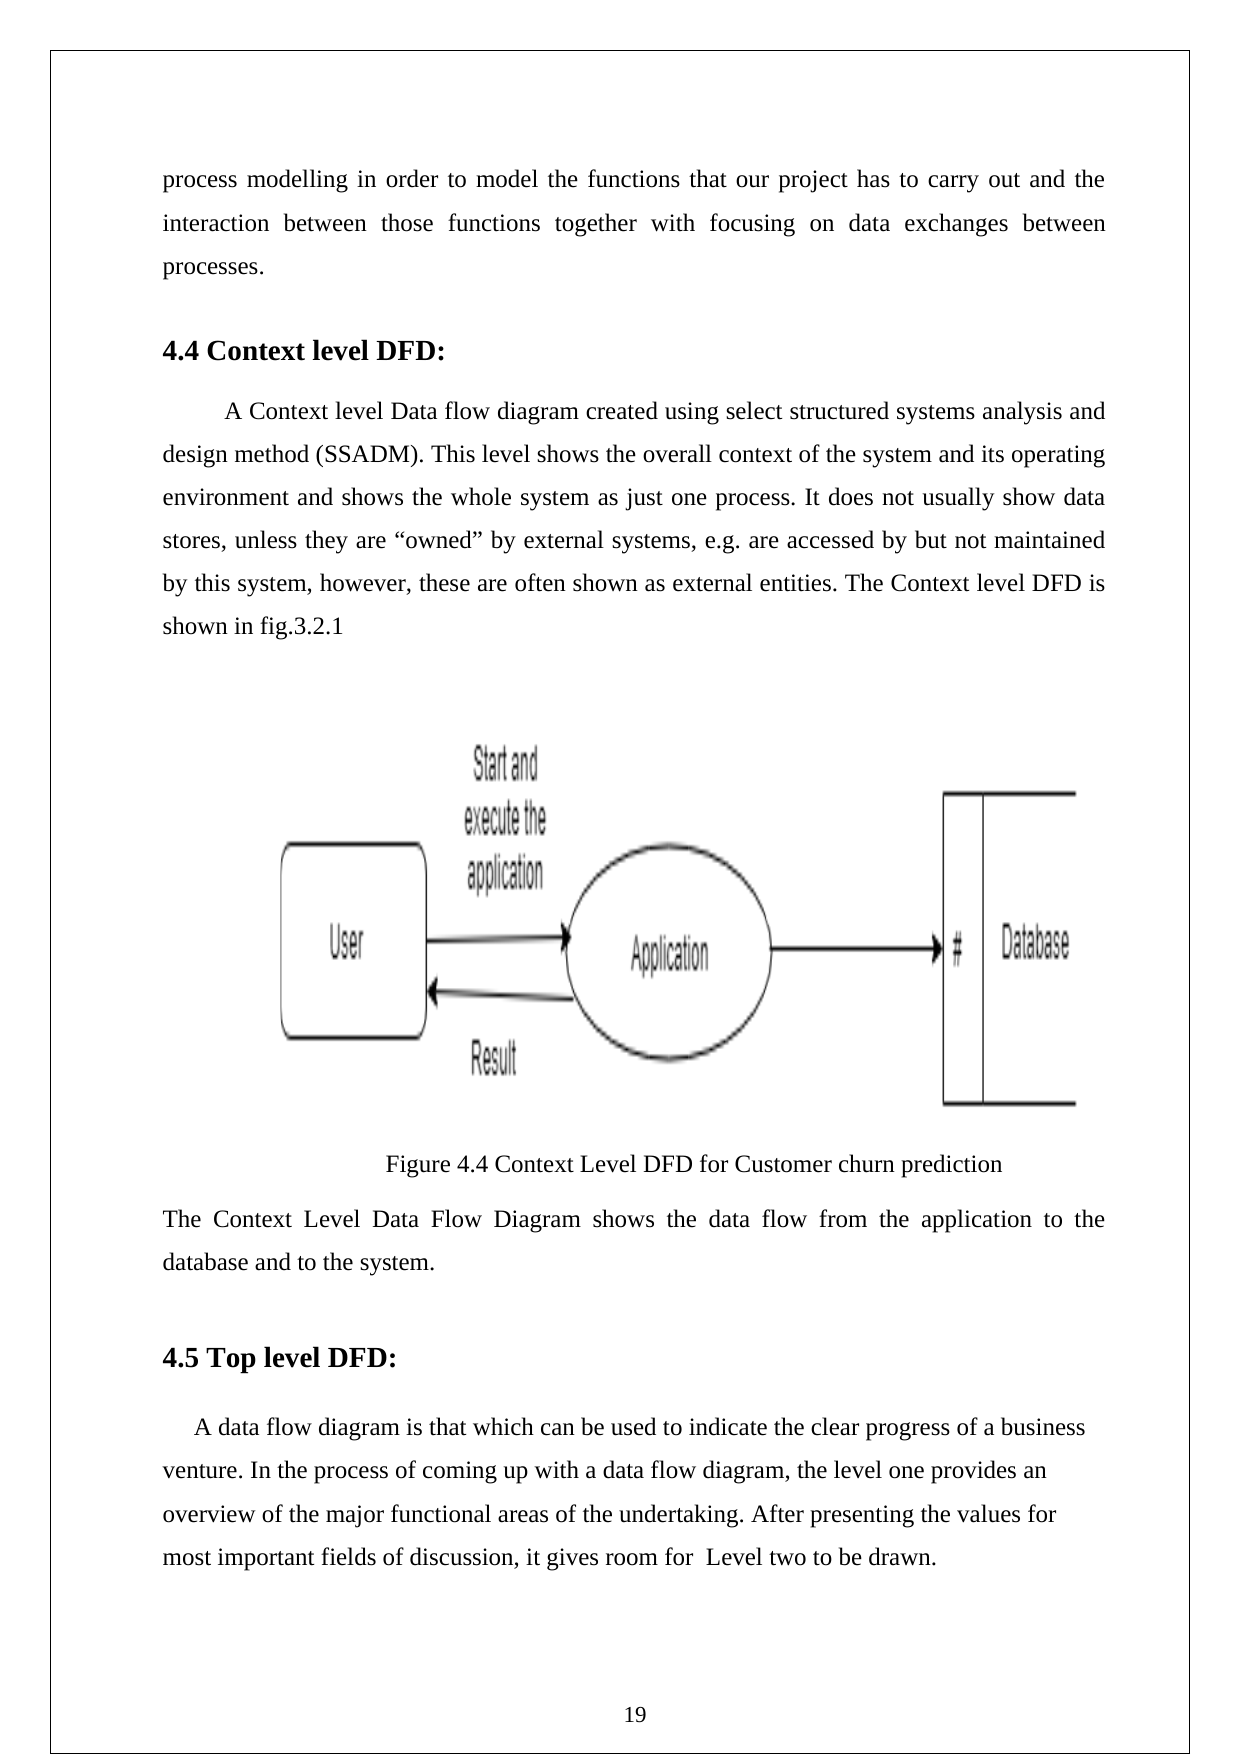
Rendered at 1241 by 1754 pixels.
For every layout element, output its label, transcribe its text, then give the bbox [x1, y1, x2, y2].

text Figure 4.4 Context Level DFD for Customer churn prediction [281, 1149, 1107, 1178]
text A Context level Data flow diagram created using select structured systems analysis and design method (SSADM). This level shows the overall context of the system and its operating environment and shows the whole system as just one process. It does not usually show data stores, unless they are “owned” by external systems, e.g. are accessed by but not maintained by this system, however, these are often shown as external entities. The Context level DFD is shown in fig.3.2.1 [162, 396, 1107, 640]
picture [280, 739, 1078, 1111]
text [162, 164, 1107, 279]
text 4.5 Top level DFD: [162, 1341, 1107, 1374]
text 4.4 Context level DFD: [162, 333, 1107, 367]
text The Context Level Data Flow Diagram shows the data flow from the application to the database and to the system. [162, 1204, 1107, 1276]
text A data flow diagram is that which can be used to indicate the clear progress of a business venture. In the process of coming up with a data flow diagram, the level one provides an overview of the major functional areas of the undertaking. After presenting the values for most important fields of discussion, it gives room for Level two to be drawn. [162, 1412, 1107, 1571]
